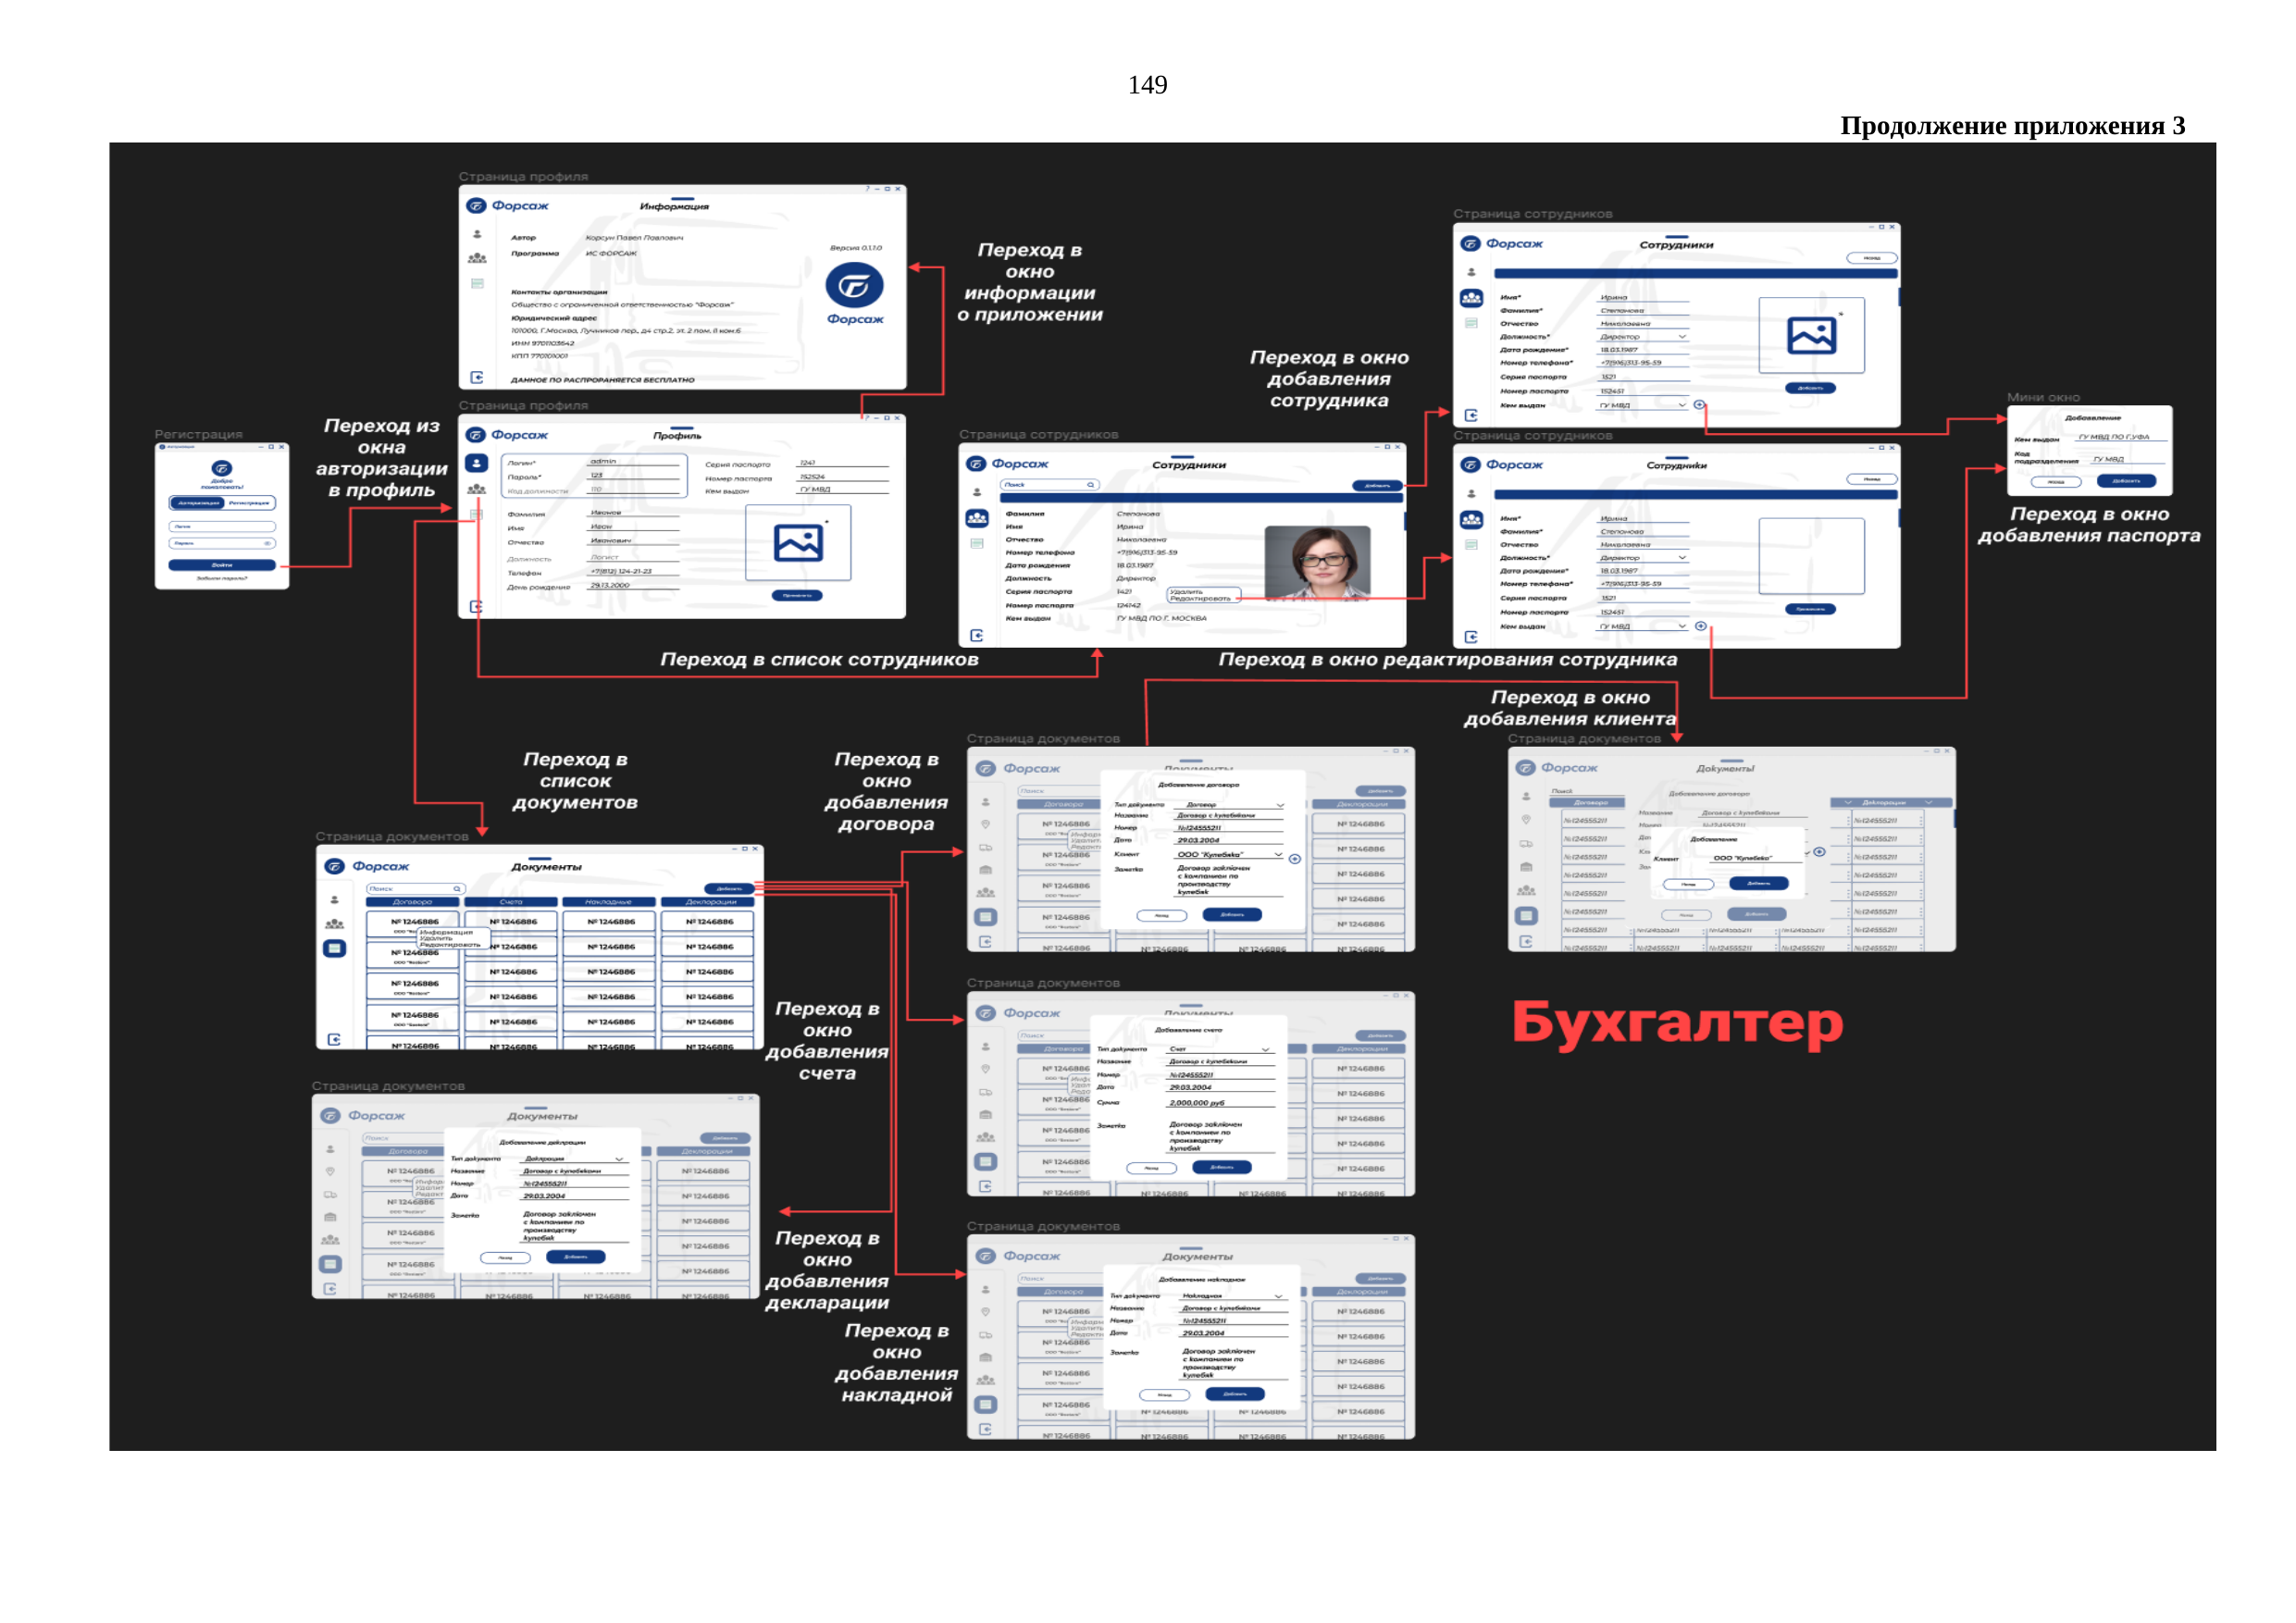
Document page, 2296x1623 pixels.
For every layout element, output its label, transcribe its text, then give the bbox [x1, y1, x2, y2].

text Продолжение приложения 3 [109, 109, 2186, 141]
picture [109, 142, 2216, 1451]
